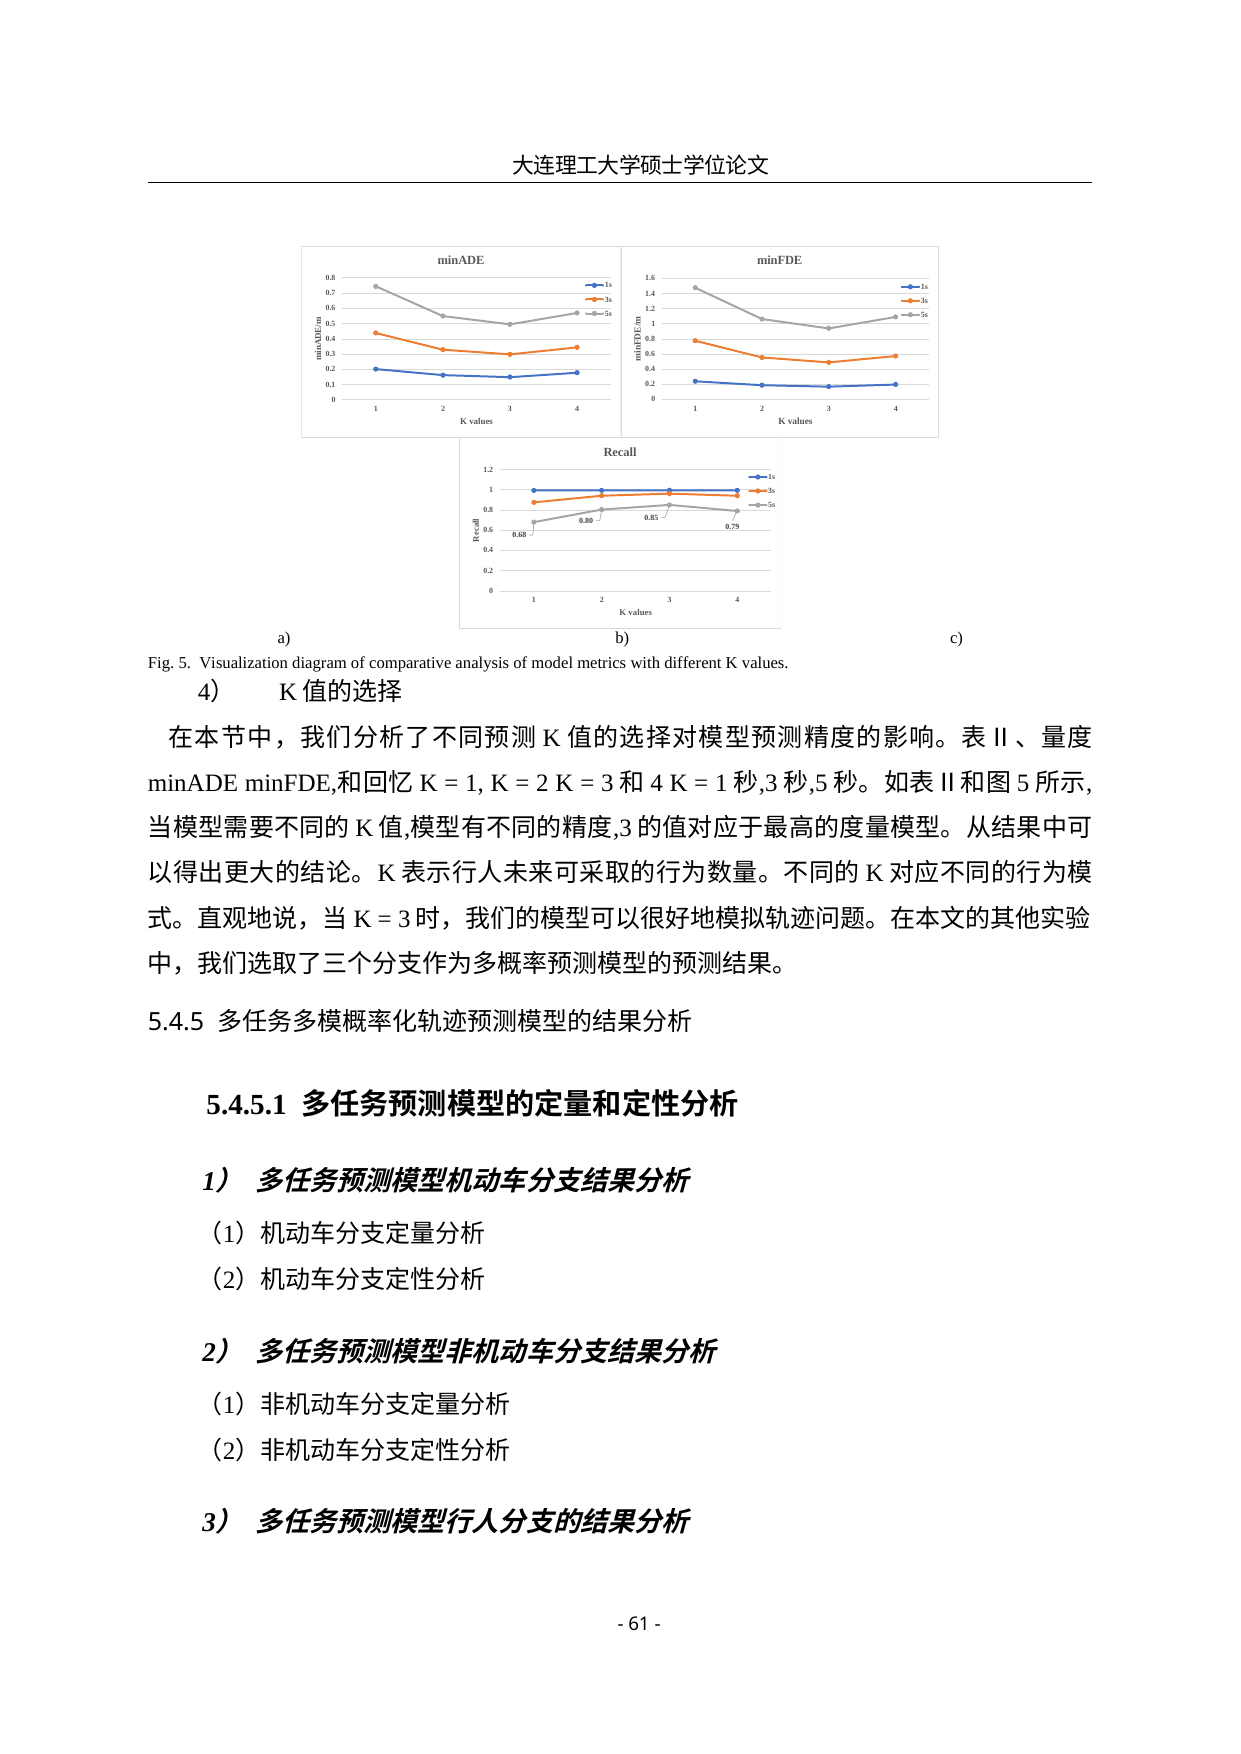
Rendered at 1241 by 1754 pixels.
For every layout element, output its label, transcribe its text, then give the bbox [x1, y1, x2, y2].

text （1）非机动车分支定量分析 [148, 1385, 1092, 1421]
list K值的选择 [198, 672, 1092, 708]
subtitle 1） 多任务预测模型机动车分支结果分析 [148, 1158, 1092, 1198]
subtitle 2） 多任务预测模型非机动车分支结果分析 [148, 1329, 1092, 1369]
text （1）机动车分支定量分析 [148, 1214, 1092, 1250]
subtitle 5.4.5 多任务多模概率化轨迹预测模型的结果分析 [148, 1001, 1092, 1038]
subtitle 5.4.5.1 多任务预测模型的定量和定性分析 [148, 1081, 1092, 1123]
text Fig. 5. Visualization diagram of comparative analysis of model metrics with different K values. [148, 652, 1092, 672]
text 在本节中，我们分析了不同预测K值的选择对模型预测精度的影响。表Ⅱ、量度minADE minFDE,和回忆K = 1, K = 2 K = 3和4 K = 1秒,3秒,5秒。如表Ⅱ和图5所示,当模型需要不同的K值,模型有不同的精度,3的值对应于最高的度量模型。从结果中可以得出更大的结论。K表示行人未来可采取的行为数量。不同的K对应不同的行为模式。直观地说，当K = 3时，我们的模型可以很好地模拟轨迹问题。在本文的其他实验中，我们选取了三个分支作为多概率预测模型的预测结果。 [148, 717, 1092, 980]
text （2）机动车分支定性分析 [148, 1259, 1092, 1295]
text （2）非机动车分支定性分析 [148, 1430, 1092, 1466]
subtitle 3） 多任务预测模型行人分支的结果分析 [148, 1500, 1092, 1540]
text a) b) c) [148, 628, 1092, 647]
